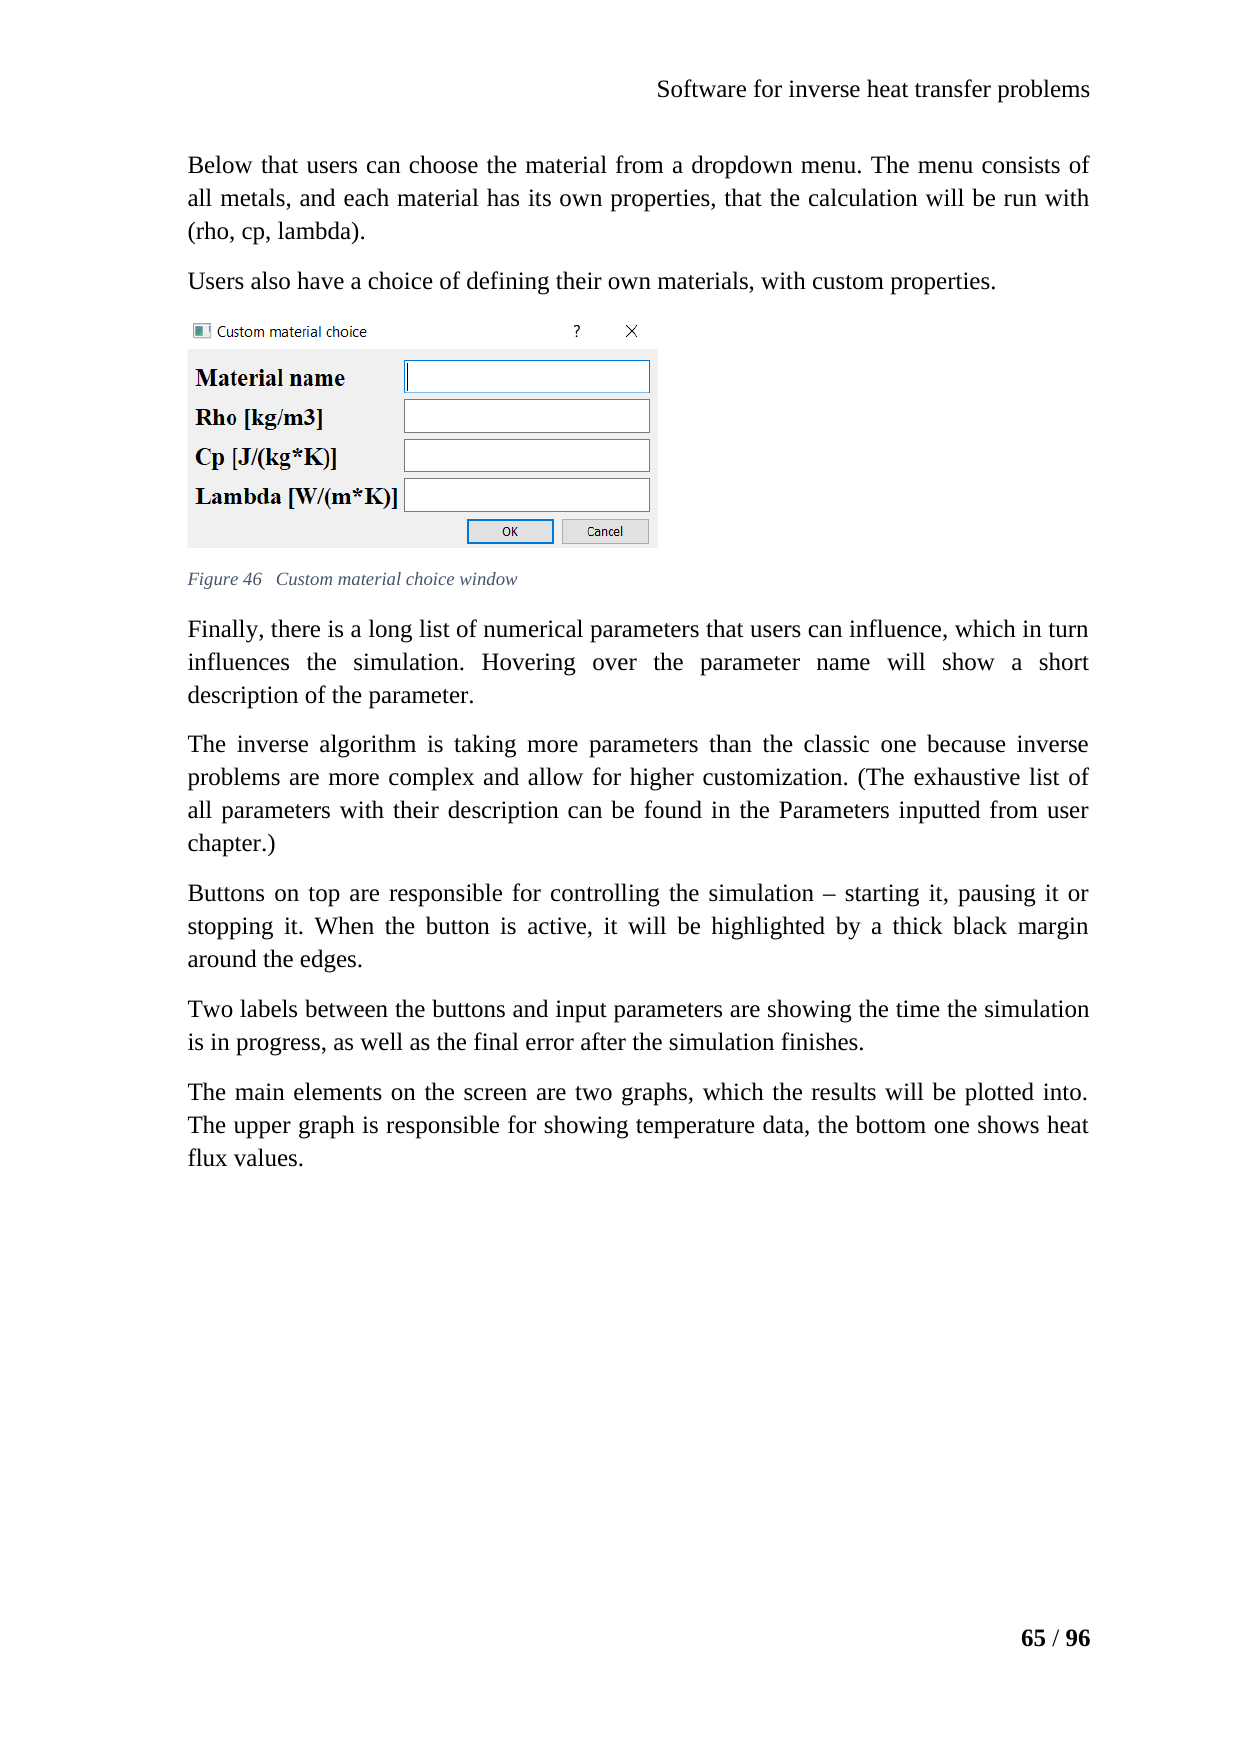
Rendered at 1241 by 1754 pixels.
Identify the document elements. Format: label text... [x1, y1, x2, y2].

picture [187, 315, 659, 548]
text Finally, there is a long list of numerical parameters that users can influence, which in turn influences the simulation. Hovering over the parameter name will show a short description of the parameter. [187, 614, 1090, 708]
text The main elements on the screen are two graphs, which the results will be plotted into. The upper graph is responsible for showing temperature data, the bottom one shows heat flux values. [187, 1077, 1090, 1171]
text Two labels between the buttons and input parameters are showing the time the simulation is in progress, as well as the final error after the simulation finishes. [187, 994, 1090, 1056]
text Users also have a choice of defining their own materials, with custom properties. [187, 266, 1090, 294]
text Figure 46 Custom material choice window [187, 568, 1090, 590]
text The inverse algorithm is taking more parameters than the classic one because inverse problems are more complex and allow for higher customization. (The exhaustive list of all parameters with their description can be found in the Parameters inputted from user chapter.) [187, 729, 1090, 857]
text Buttons on top are responsible for controlling the simulation – starting it, pausing it or stopping it. When the button is active, it will be highlighted by a thick black margin around the edges. [187, 878, 1090, 973]
text Below that users can choose the material from a dropdown menu. The menu consists of all metals, and each material has its own properties, that the calculation will be run with (rho, cp, lambda). [187, 150, 1090, 245]
